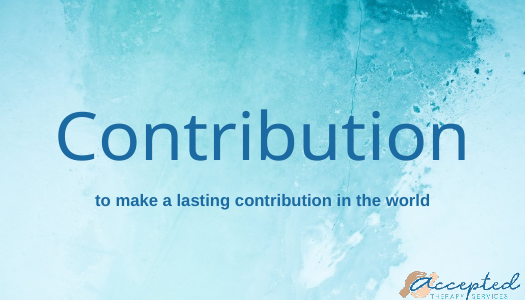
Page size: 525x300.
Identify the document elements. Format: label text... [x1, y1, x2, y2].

text to make a lasting contribution in the world [39, 191, 486, 210]
picture [0, 0, 525, 300]
subtitle Contribution [39, 89, 486, 180]
